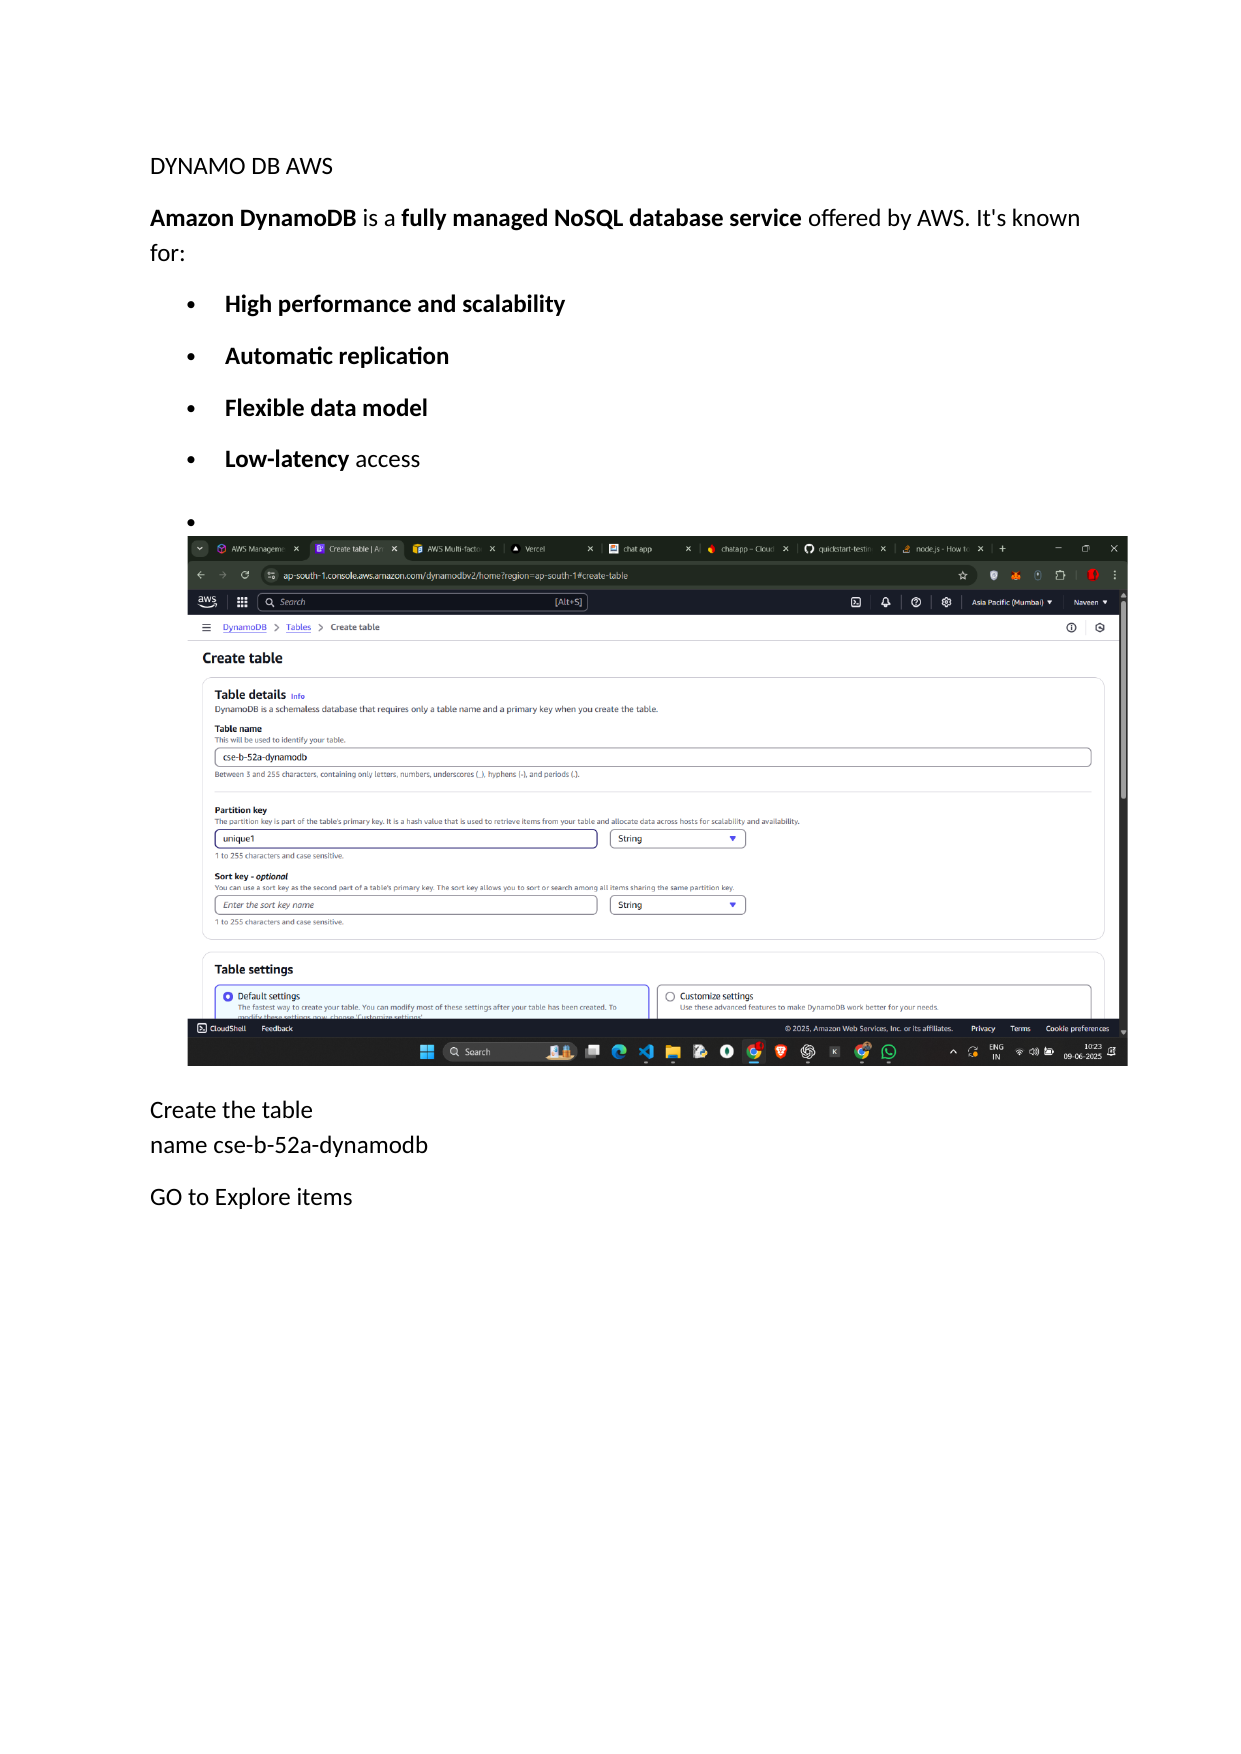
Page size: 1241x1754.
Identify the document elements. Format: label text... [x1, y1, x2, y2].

text Amazon DynamoDB is a fully managed NoSQL database service offered by AWS. It's known for: [150, 202, 1090, 267]
list Low-latency access [187, 443, 1090, 474]
text GO to Explore items [150, 1181, 1090, 1211]
list Flexible data model [187, 392, 1090, 422]
text Create the table name cse-b-52a-dynamodb [150, 1094, 1090, 1160]
text DYNAMO DB AWS [150, 150, 1090, 181]
list Automatic replication [187, 340, 1090, 371]
list High performance and scalability [187, 288, 1090, 319]
picture [187, 536, 1128, 1066]
